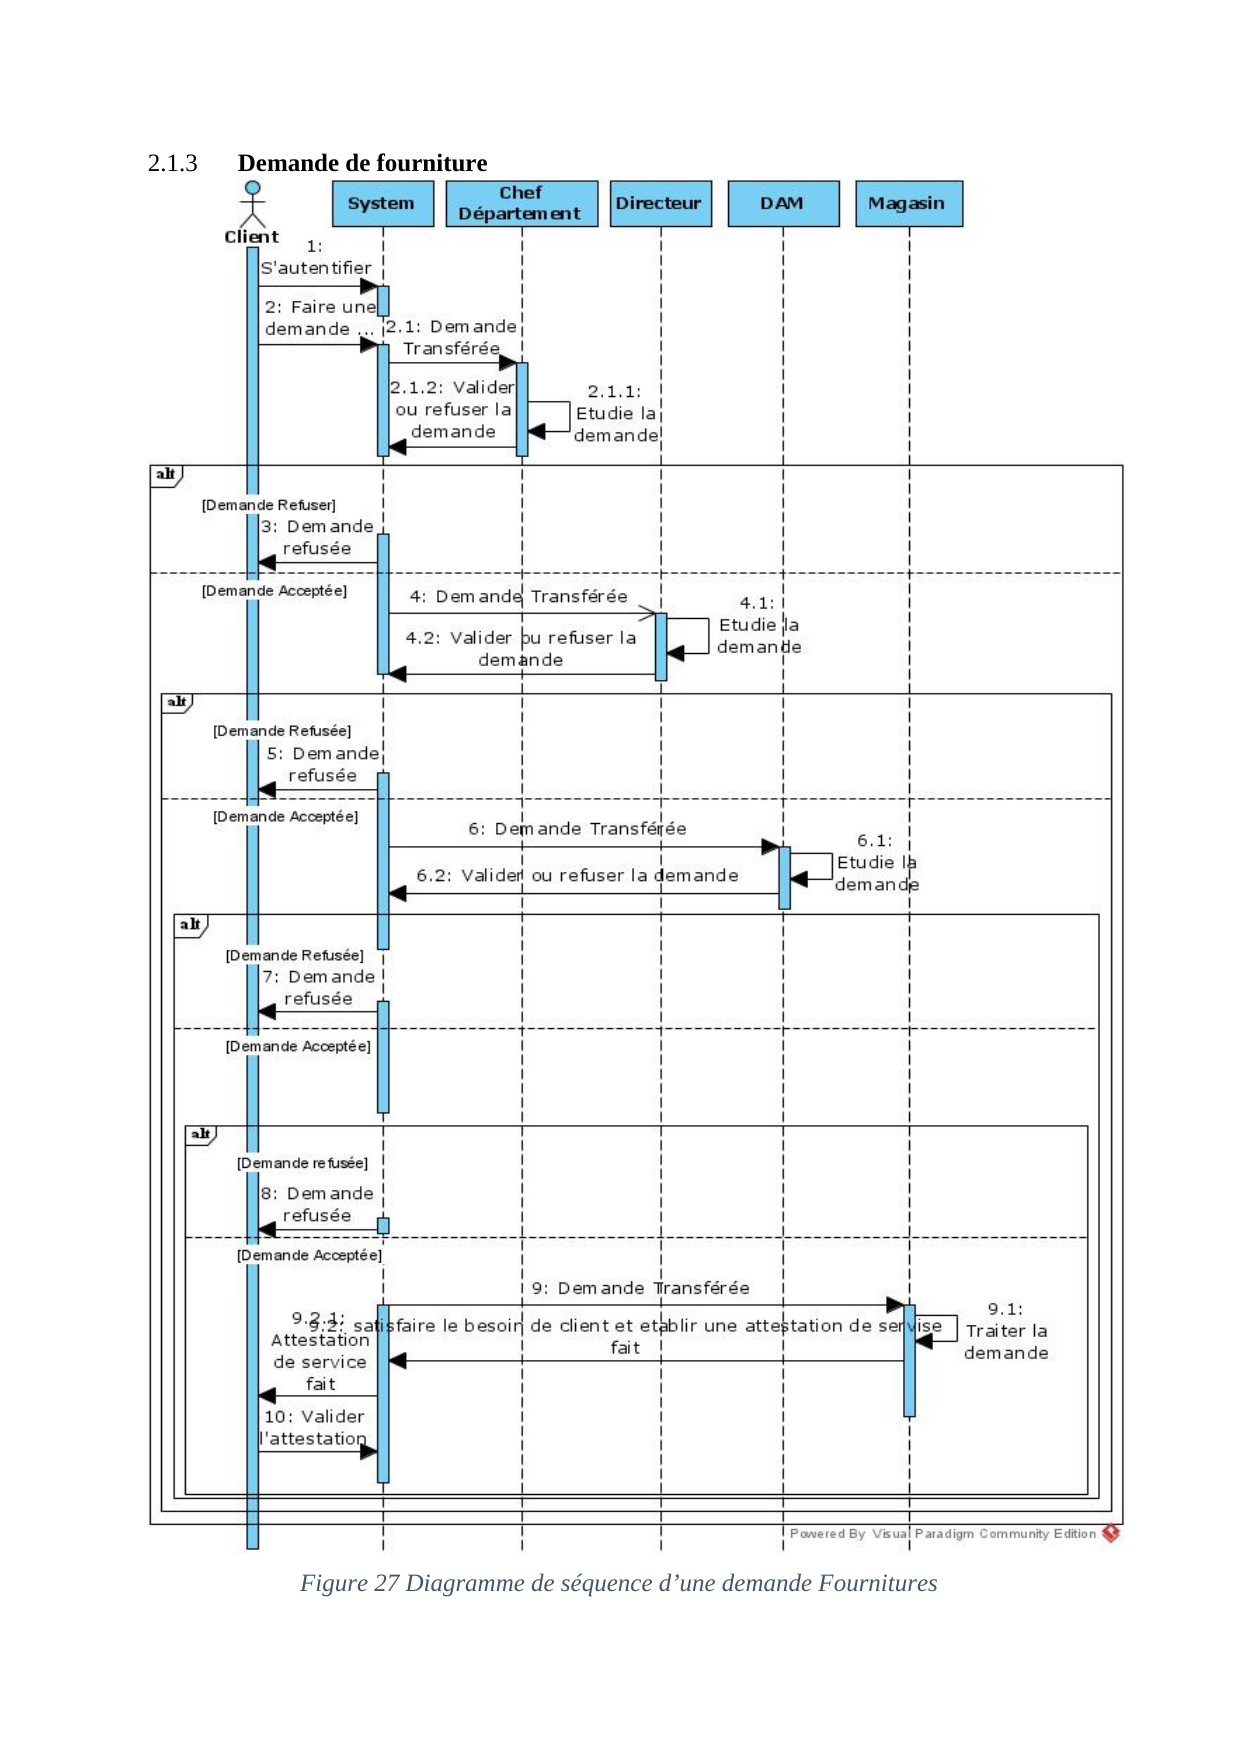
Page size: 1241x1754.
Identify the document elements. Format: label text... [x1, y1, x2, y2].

text Figure 27 Diagramme de séquence d’une demande Fournitures [148, 1568, 1092, 1597]
subtitle Demande de fourniture [148, 148, 1092, 176]
picture [147, 178, 1128, 1555]
